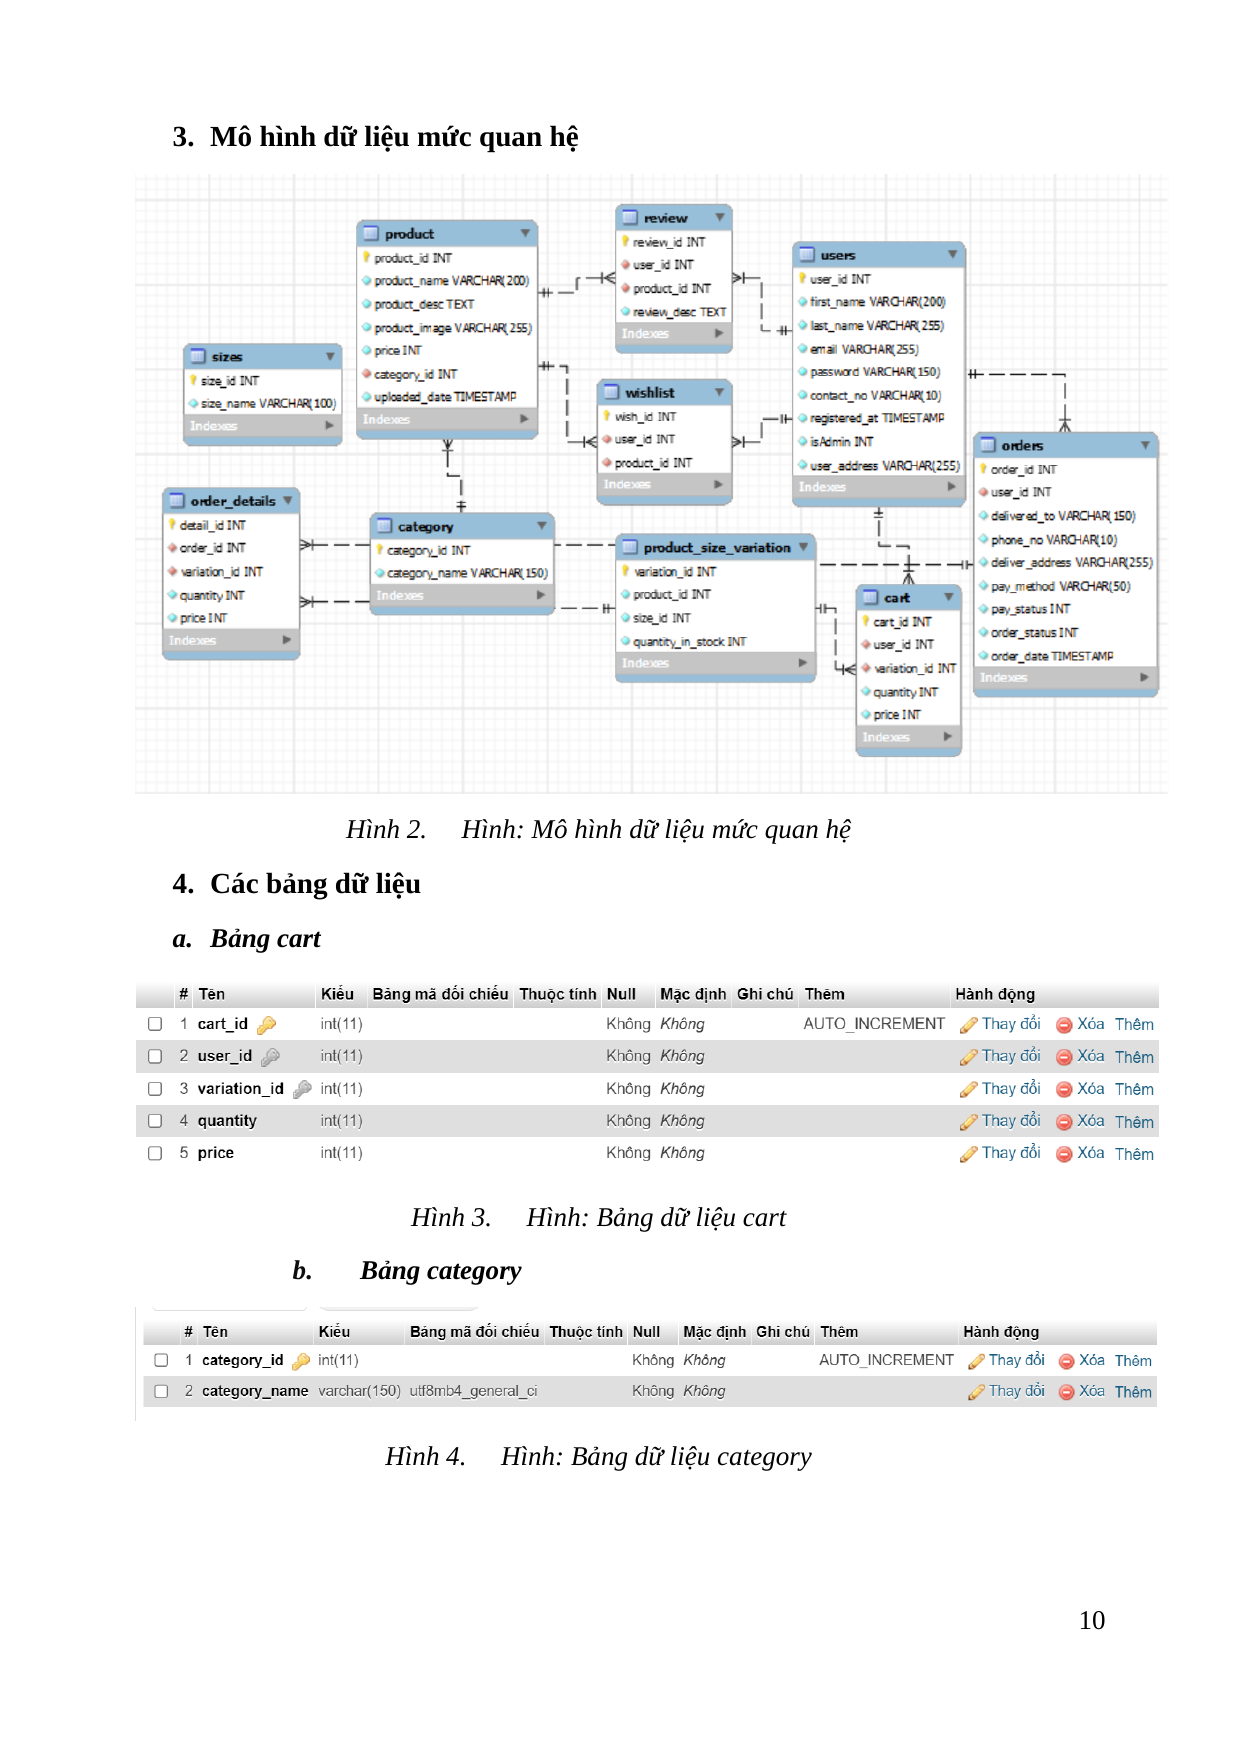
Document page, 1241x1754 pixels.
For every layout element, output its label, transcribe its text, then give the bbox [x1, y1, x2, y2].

subtitle Bảng cart [172, 922, 1105, 953]
subtitle Mô hình dữ liệu mức quan hệ [172, 119, 1105, 152]
subtitle Các bảng dữ liệu [172, 866, 1105, 900]
picture [135, 1307, 1169, 1421]
subtitle Bảng category [247, 1254, 1105, 1285]
picture [135, 975, 1169, 1182]
picture [135, 174, 1169, 794]
subtitle Hình: Bảng dữ liệu cart [135, 1201, 1105, 1232]
subtitle Hình: Mô hình dữ liệu mức quan hệ [135, 813, 1105, 844]
subtitle Hình: Bảng dữ liệu category [135, 1441, 1105, 1472]
